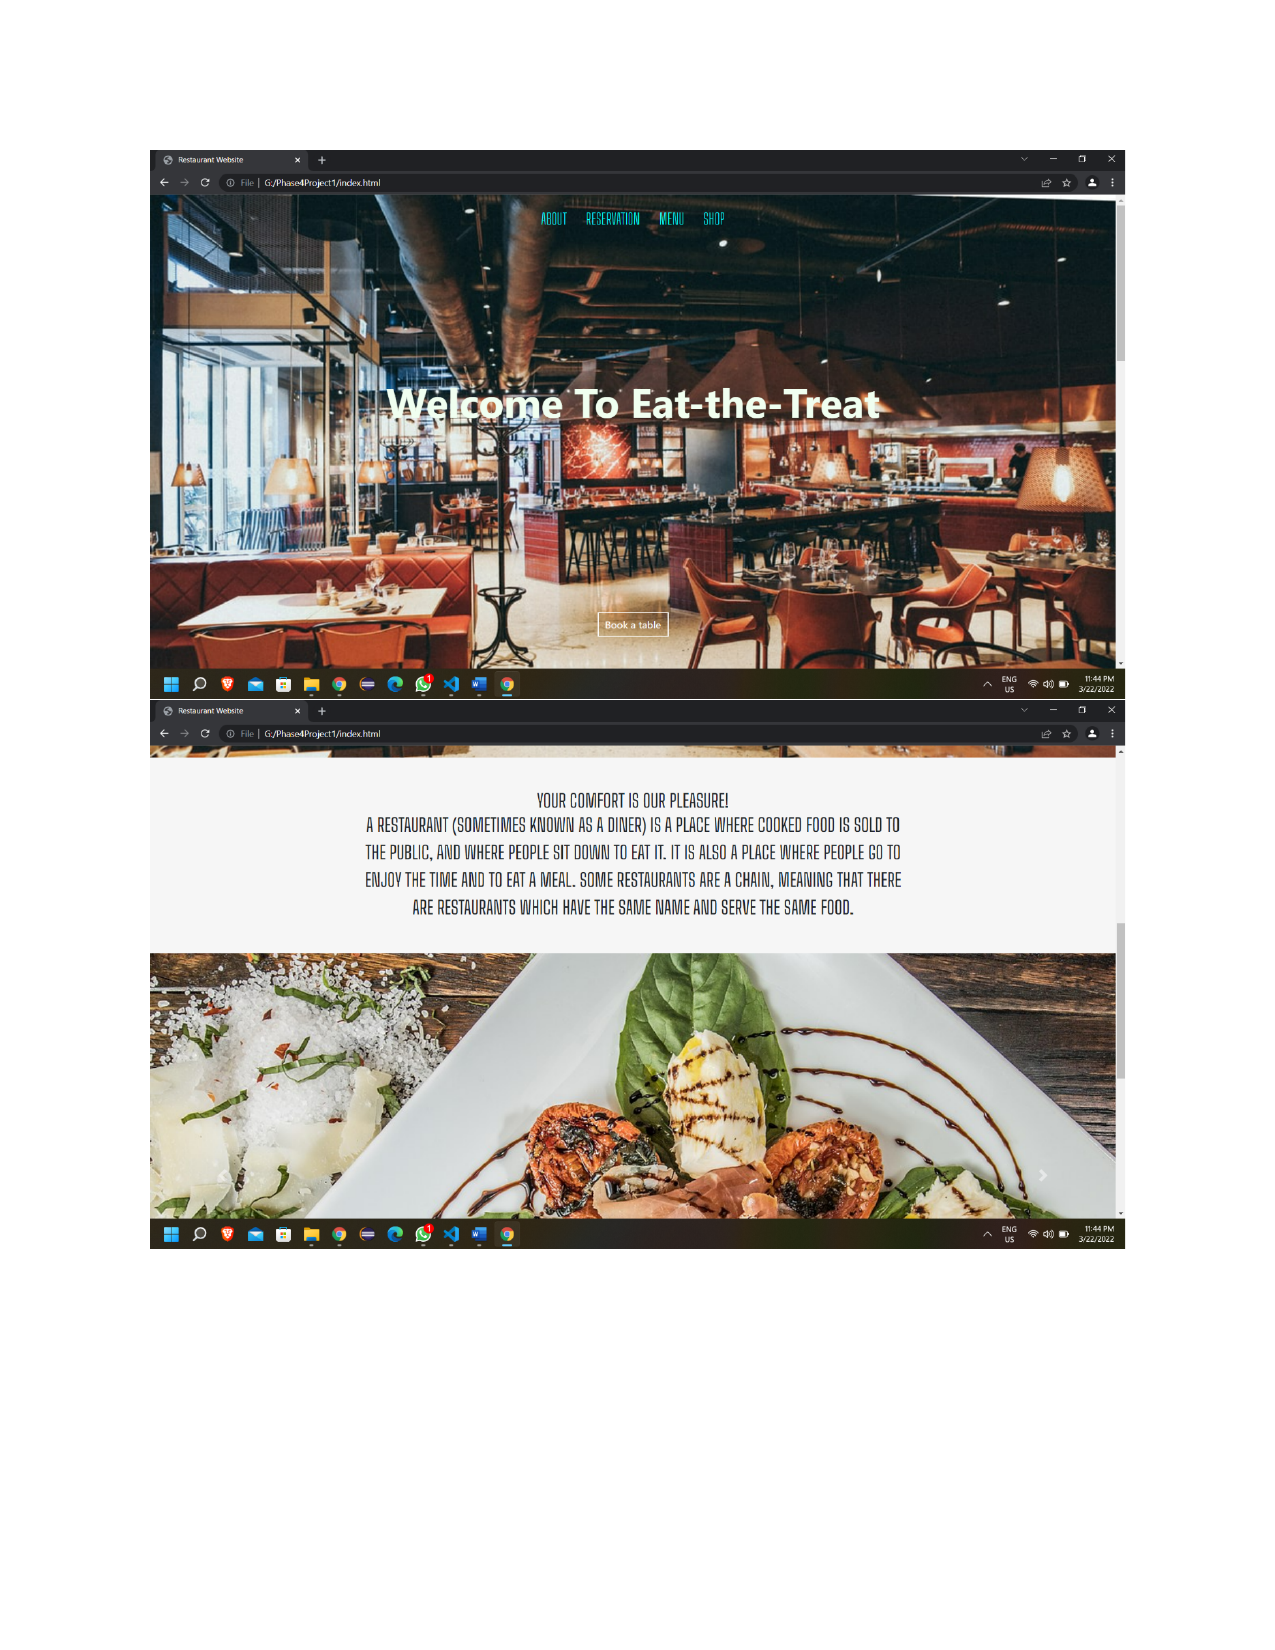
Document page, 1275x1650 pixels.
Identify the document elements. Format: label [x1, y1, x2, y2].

picture [150, 150, 1125, 699]
picture [150, 700, 1125, 1249]
